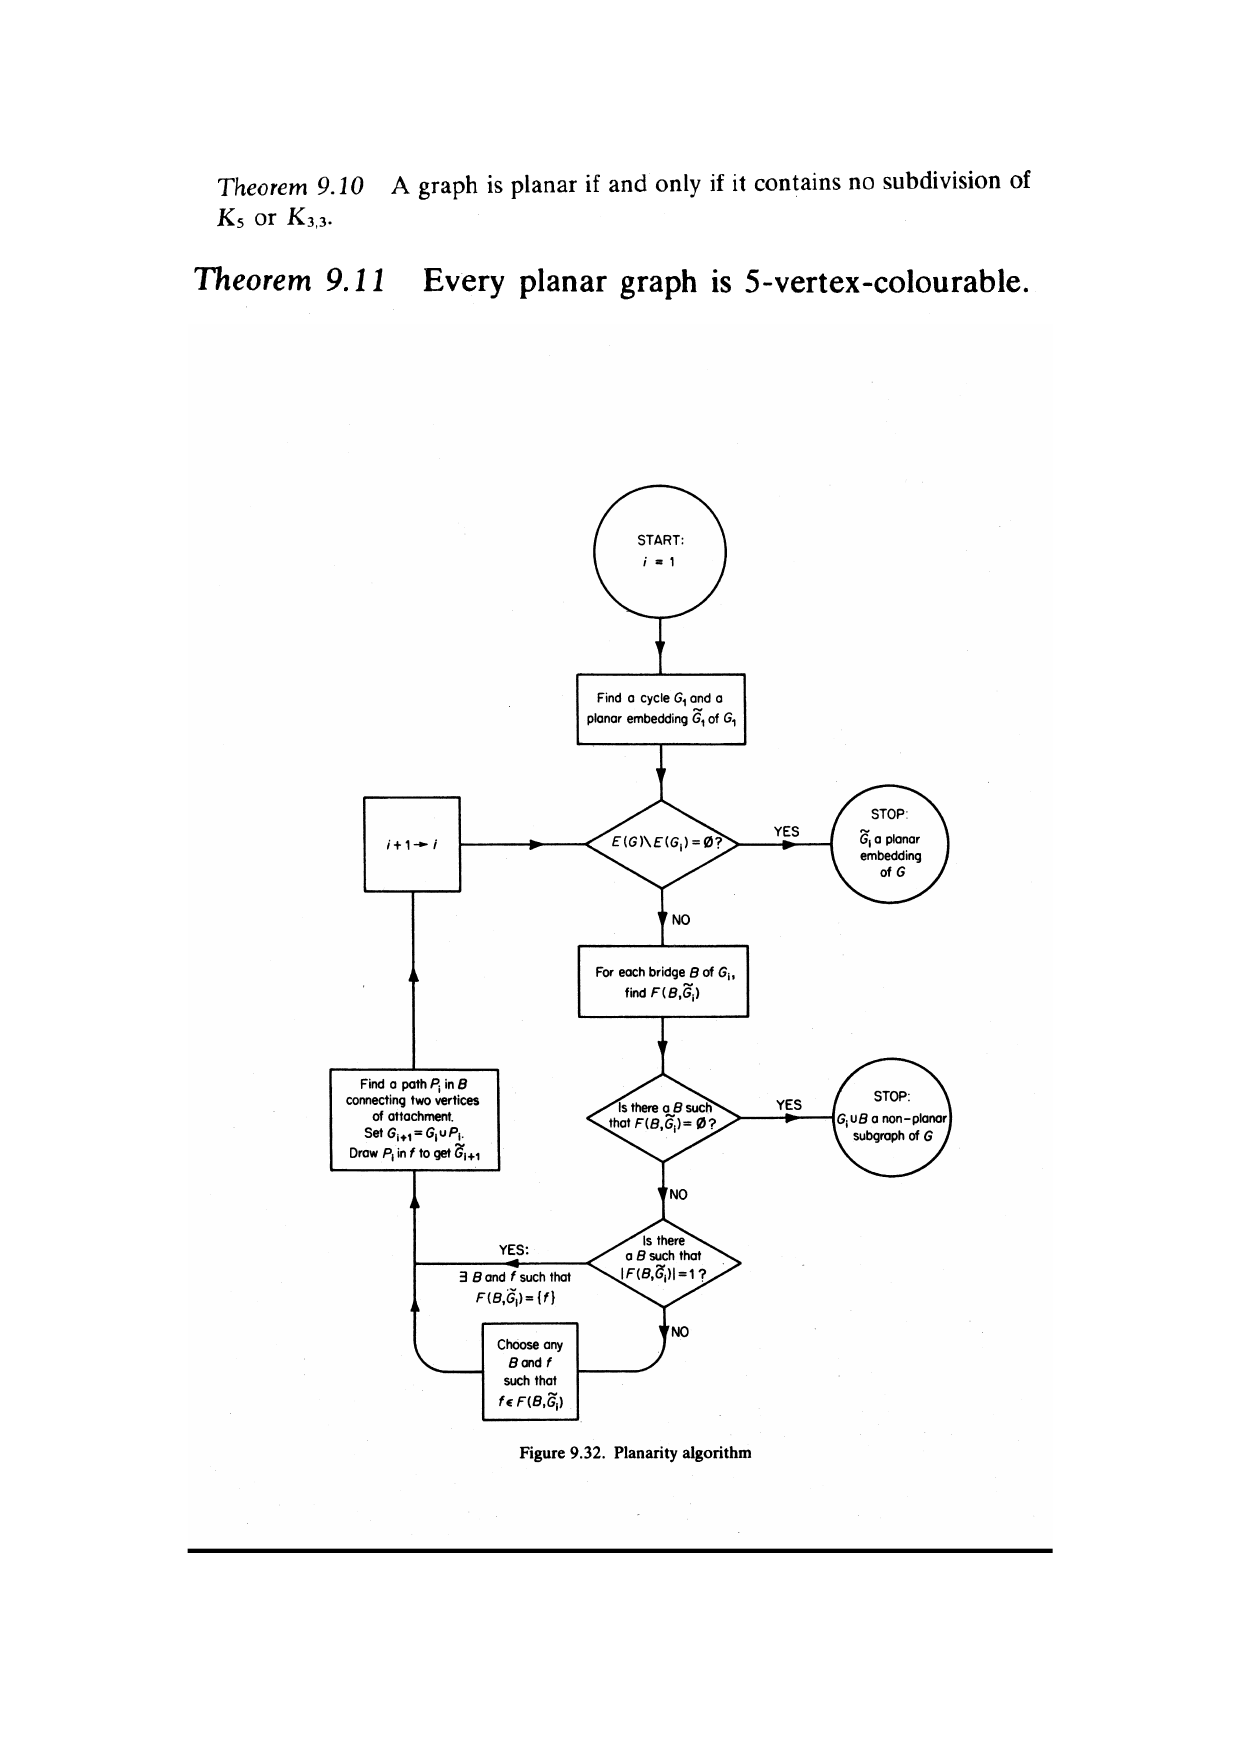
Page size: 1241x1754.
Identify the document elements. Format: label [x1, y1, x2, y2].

picture [187, 162, 1053, 231]
picture [187, 259, 1053, 314]
picture [187, 324, 1053, 1553]
